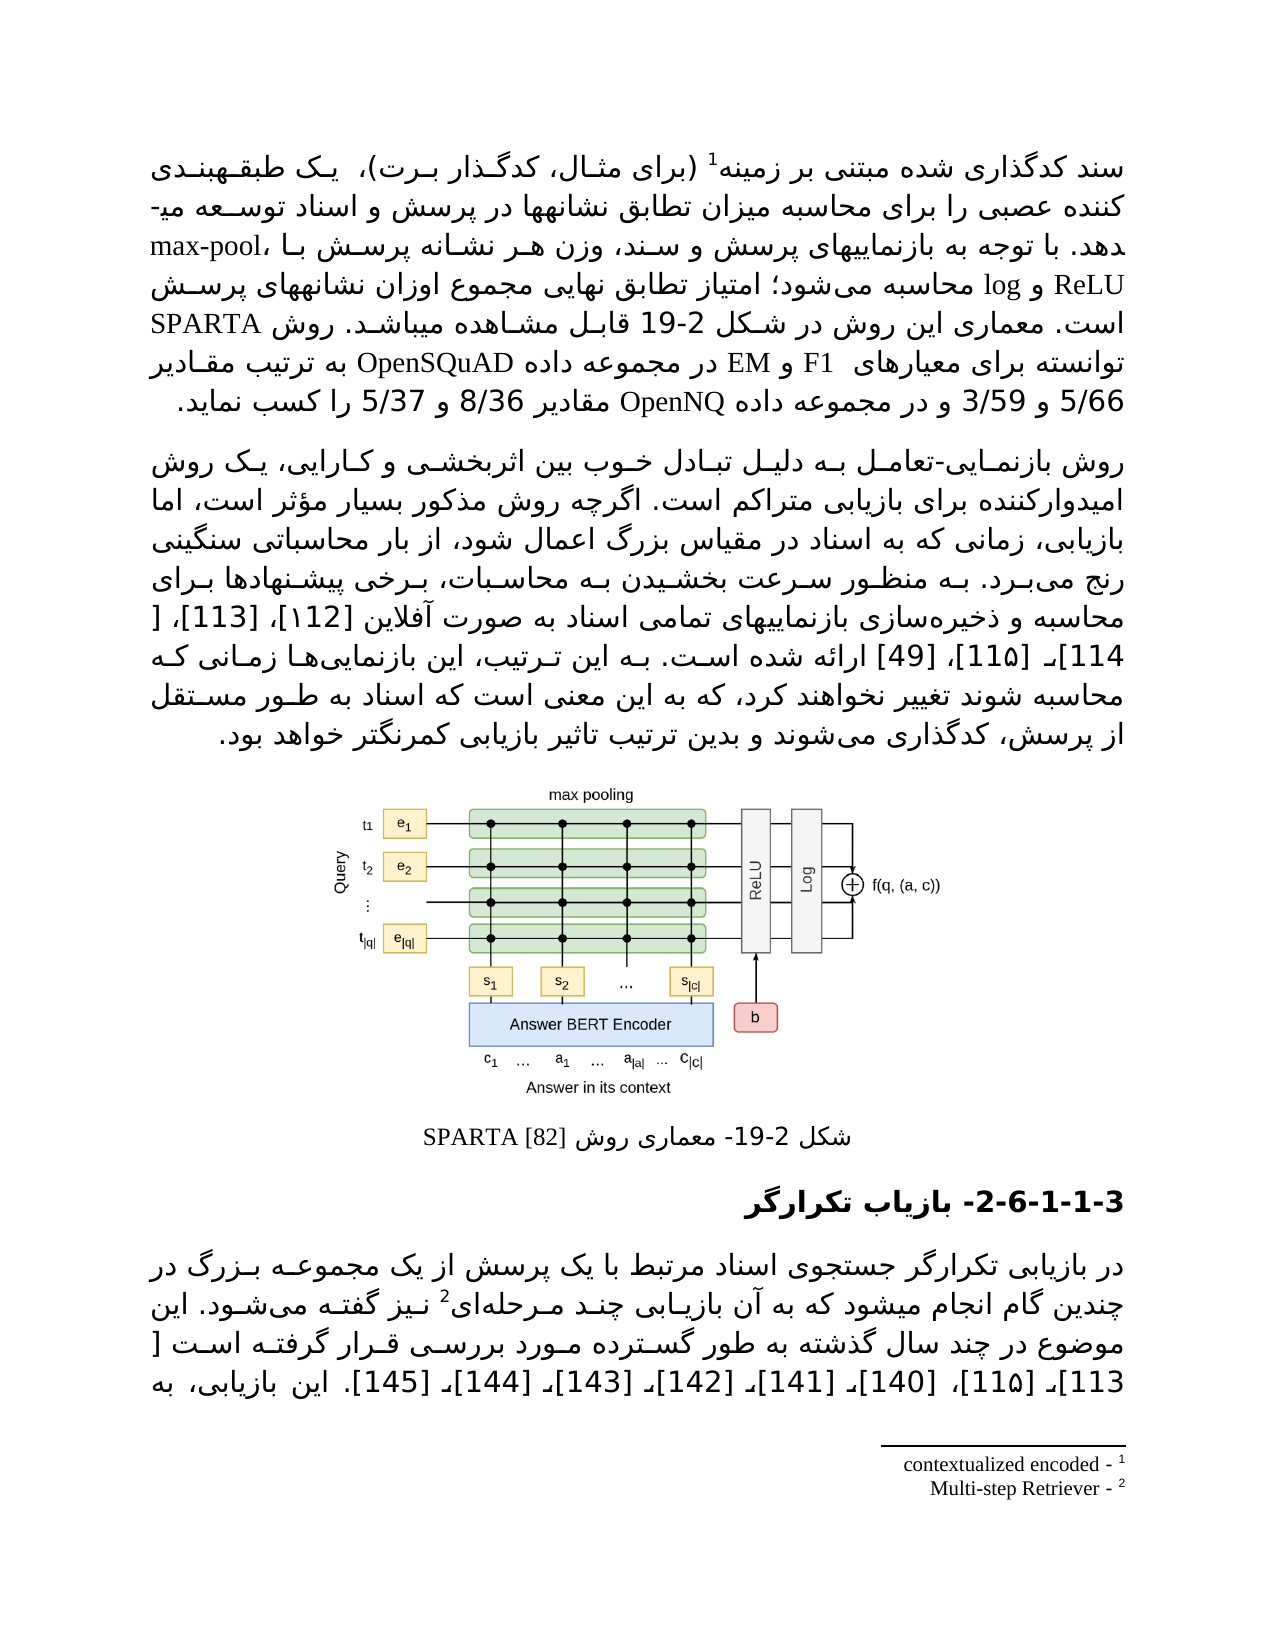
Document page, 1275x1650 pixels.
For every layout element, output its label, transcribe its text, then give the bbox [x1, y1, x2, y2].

text شکل 2-19- معماری روش SPARTA [82] [150, 1122, 1125, 1151]
text روش بازنمایی-تعامل به دلیل تبادل خوب بین اثربخشی و کارایی، یک روش امیدوارکننده برای بازیابی متراکم است. اگرچه روش مذکور بسیار مؤثر است، اما بازیابی، زمانی که به اسناد در مقیاس بزرگ اعمال ‌شود، از بار محاسباتی سنگینی رنج می‌برد. به منظور سرعت بخشیدن به محاسبات، برخی پیشنهادها برای محاسبه و ذخیره‌سازی بازنماییهای تمامی اسناد به صورت آفلاین [۱12]‏، [113]‏، [114]‏، [11۵]‏، [49]‏ ارائه شده است. به این ترتیب، این بازنمایی‌ها زمانی که محاسبه شوند تغییر نخواهند کرد، که به این معنی است که اسناد به طور مستقل از پرسش، کدگذاری می‌شوند و بدین ترتیب تاثیر بازیابی کمرنگتر خواهد بود. [150, 445, 1125, 751]
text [150, 150, 1125, 419]
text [150, 1248, 1125, 1399]
picture [332, 777, 942, 1098]
subtitle 2-6-1-1-3- بازیاب تکرارگر [150, 1185, 1125, 1219]
